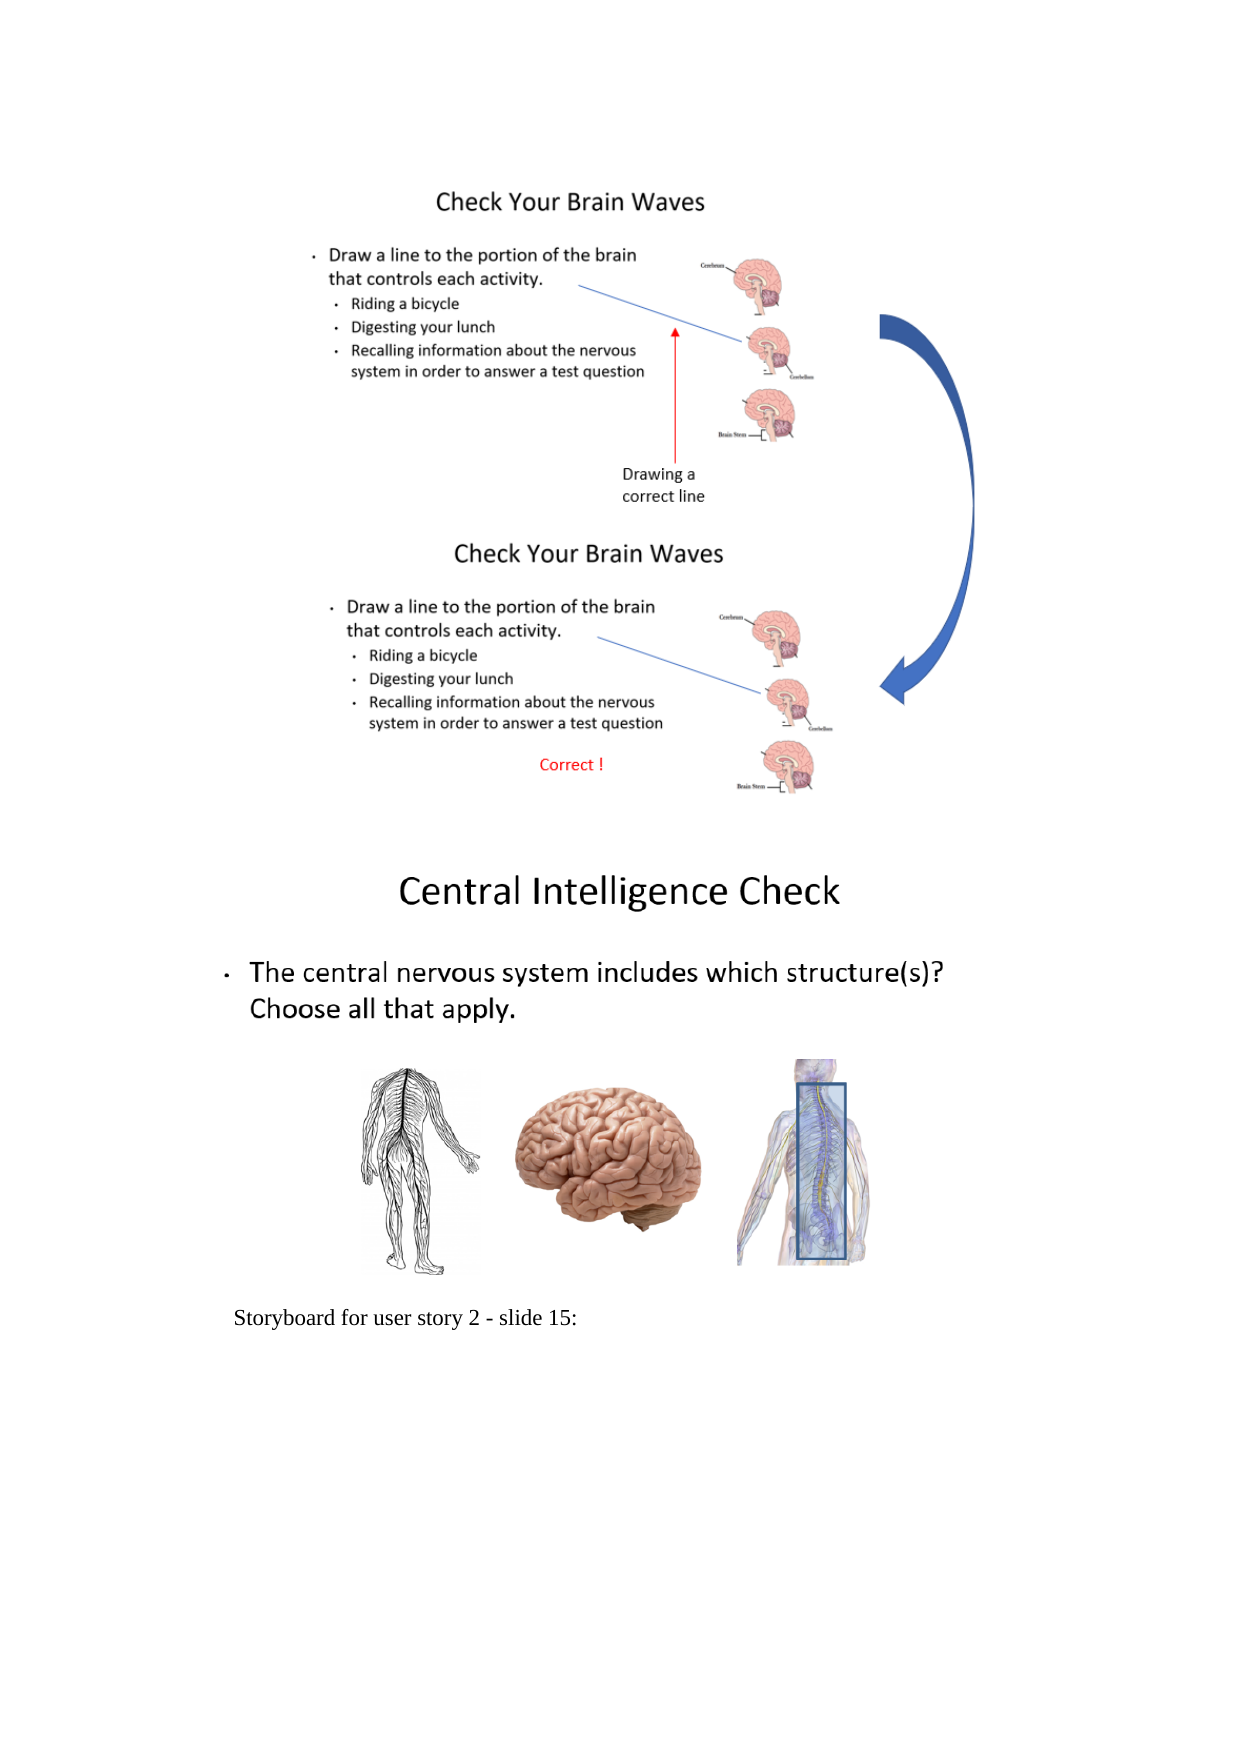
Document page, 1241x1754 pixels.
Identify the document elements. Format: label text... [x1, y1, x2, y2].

text Storyboard for user story 2 - slide 15: [187, 1304, 1053, 1330]
picture [188, 150, 1052, 1304]
